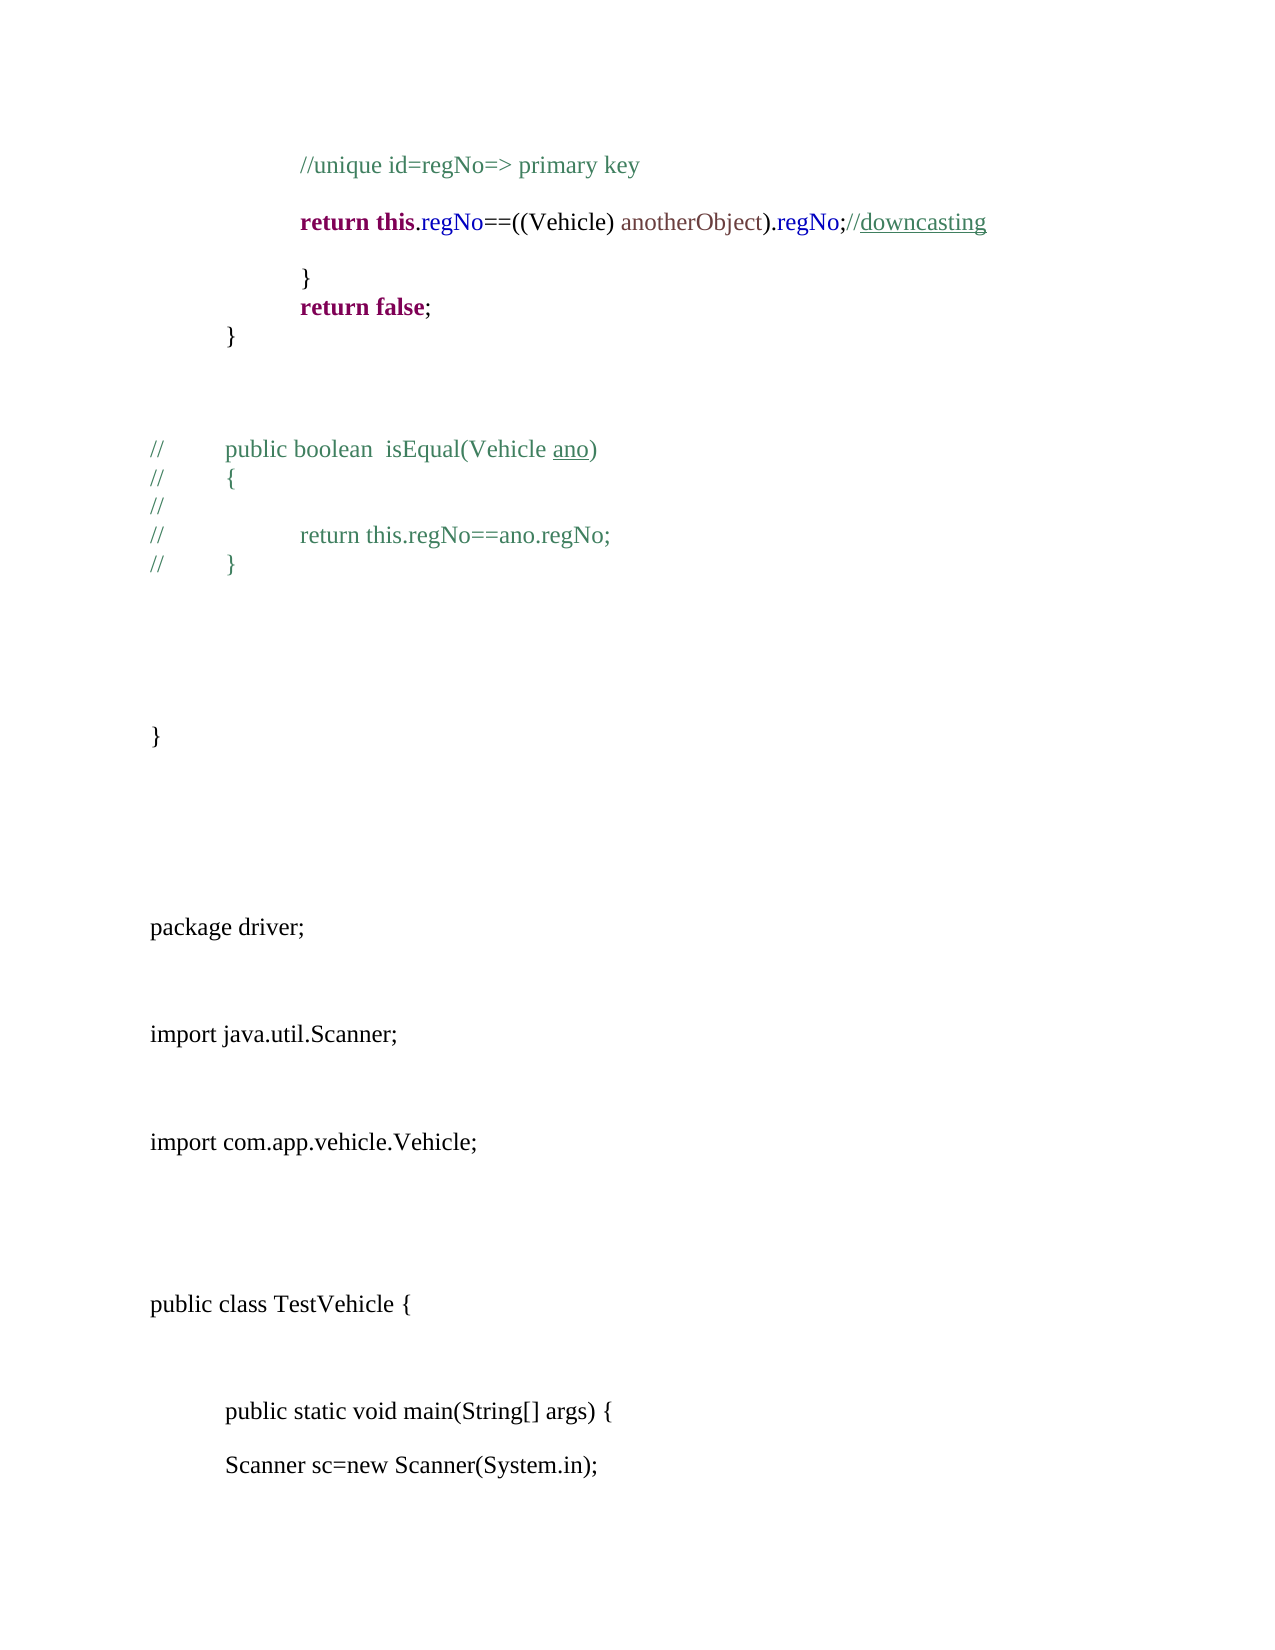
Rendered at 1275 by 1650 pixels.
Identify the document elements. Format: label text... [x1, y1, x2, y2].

text //unique id=regNo=> primary key [150, 150, 1125, 179]
text // { [150, 463, 1125, 491]
text } [150, 321, 1125, 350]
text // [150, 491, 1125, 520]
text return this.regNo==((Vehicle) anotherObject).regNo;//downcasting [150, 207, 1125, 236]
text public class TestVehicle { [150, 1289, 1125, 1317]
text } [150, 263, 1125, 292]
text import java.util.Scanner; [150, 1019, 1125, 1048]
text // return this.regNo==ano.regNo; [150, 520, 1125, 549]
text } [150, 721, 1125, 750]
text return false; [150, 292, 1125, 321]
text // } [150, 549, 1125, 578]
text // public boolean isEqual(Vehicle ano) [150, 434, 1125, 463]
text package driver; [150, 912, 1125, 940]
text import com.app.vehicle.Vehicle; [150, 1127, 1125, 1156]
text Scanner sc=new Scanner(System.in); [150, 1450, 1125, 1479]
text public static void main(String[] args) { [150, 1396, 1125, 1425]
